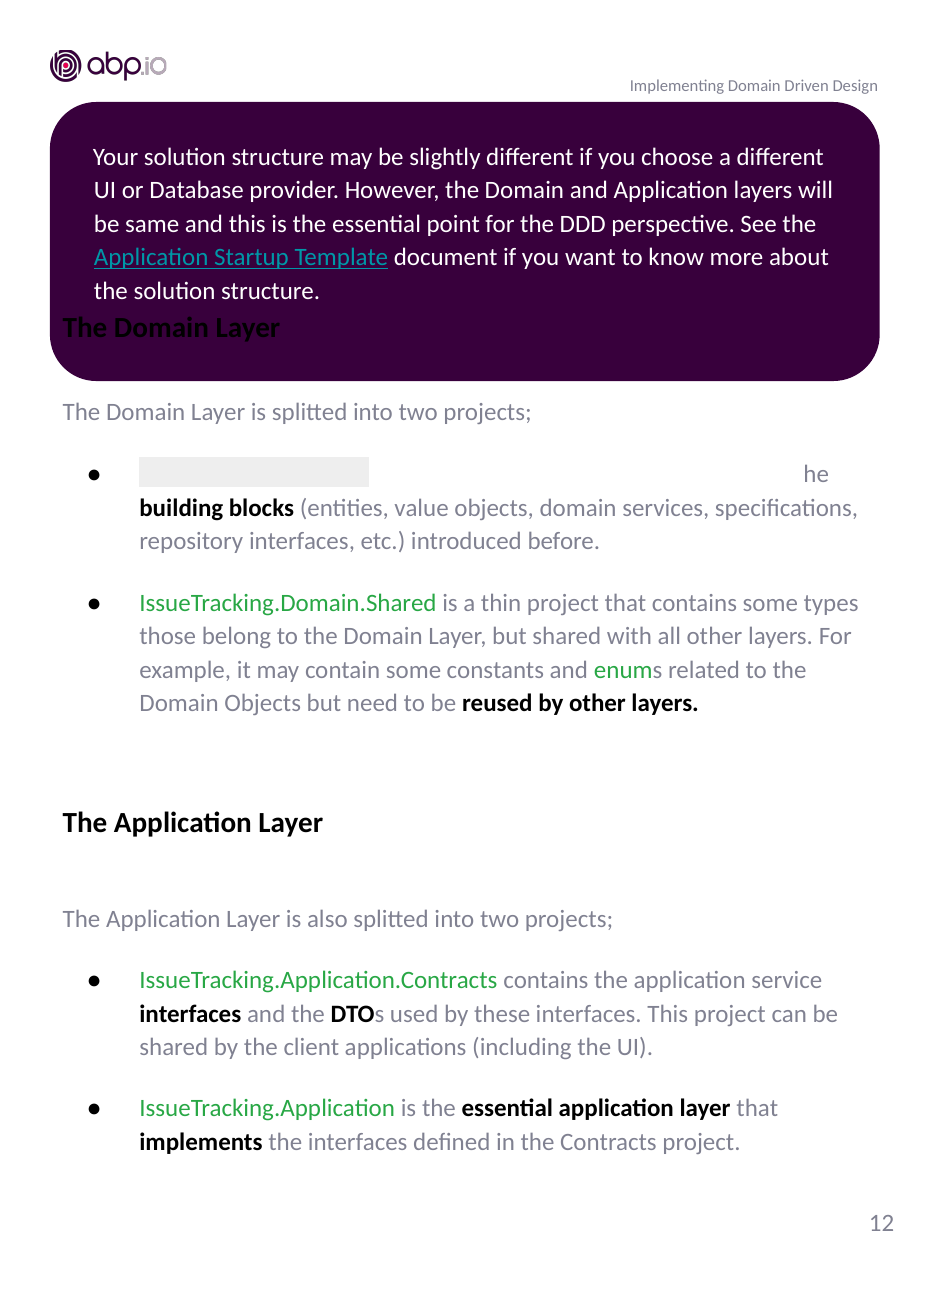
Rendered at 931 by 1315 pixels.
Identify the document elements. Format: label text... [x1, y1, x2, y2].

text Your solution structure may be slightly different if you choose a different UI or Database provider. However, the Domain and Application layers will be same and this is the essential point for the DDD perspective. See the Application Startup Template document if you want to know more about the solution structure. [93, 141, 839, 306]
subtitle The Application Layer [62, 804, 879, 840]
list IssueTracking.Application is the essential application layer that implements the interfaces defined in the Contracts project. [86, 1092, 874, 1157]
list IssueTracking.Domain.Shared is a thin project that contains some types those belong to the Domain Layer, but shared with all other layers. For example, it may contain some constants and enums related to the Domain Objects but need to be reused by other layers. [86, 587, 878, 718]
subtitle The Domain Layer [62, 309, 879, 345]
picture [50, 50, 167, 82]
text The Application Layer is also splitted into two projects; [62, 904, 878, 934]
list IssueTracking.Application.Contracts contains the application service interfaces and the DTOs used by these interfaces. This project can be shared by the client applications (including the UI). [86, 964, 874, 1062]
list IssueTracking.Domain is the essential domain layer that contains all the building blocks (entities, value objects, domain services, specifications, repository interfaces, etc.) introduced before. [86, 458, 878, 556]
text The Domain Layer is splitted into two projects; [62, 397, 878, 427]
